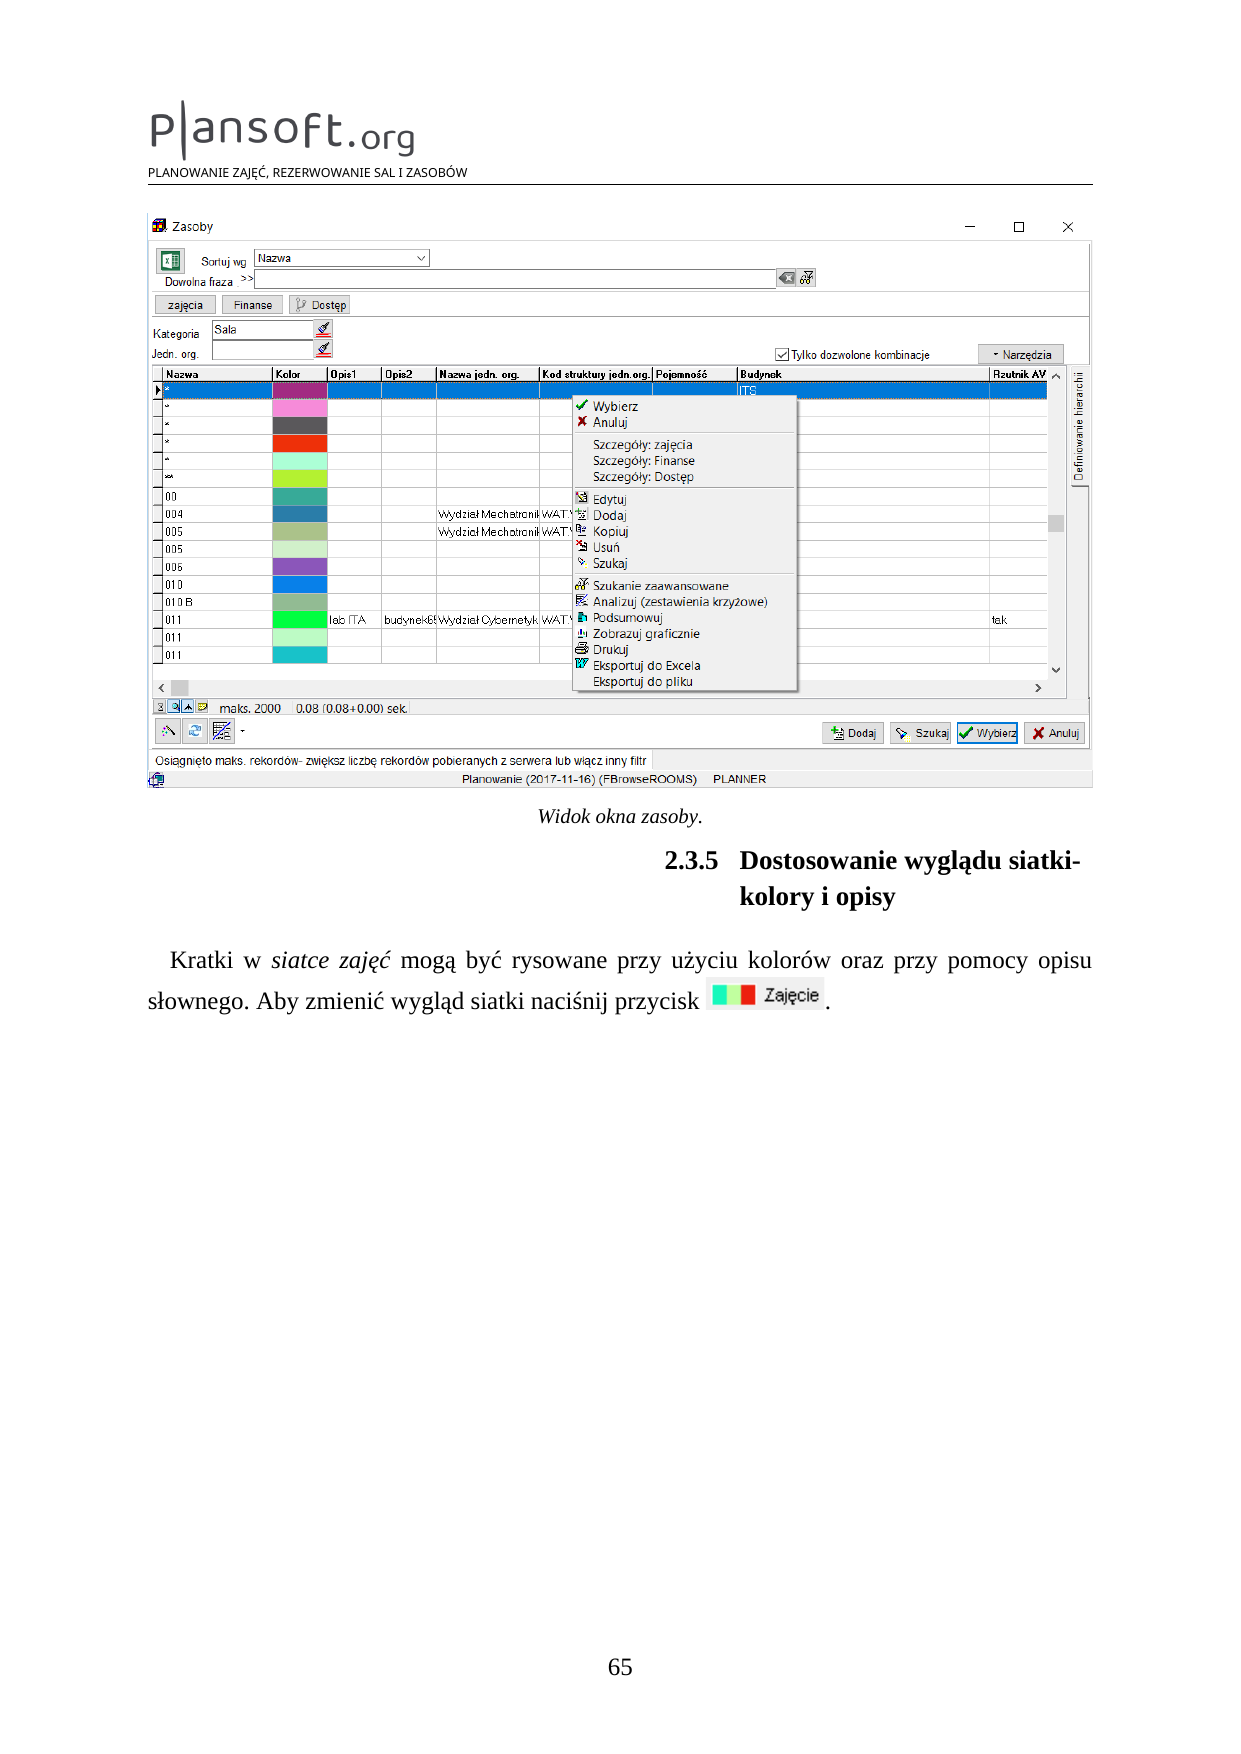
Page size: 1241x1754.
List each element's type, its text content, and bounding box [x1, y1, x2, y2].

text Widok okna zasoby. [148, 804, 1093, 828]
picture [147, 73, 418, 165]
subtitle Dostosowanie wyglądu siatki- kolory i opisy [664, 844, 1093, 911]
text Kratki w siatce zajęć mogą być rysowane przy użyciu kolorów oraz przy pomocy opisu słownego. Aby zmienić wygląd siatki naciśnij przycisk . [148, 945, 1093, 1014]
picture [705, 977, 825, 1010]
picture [147, 213, 1093, 788]
